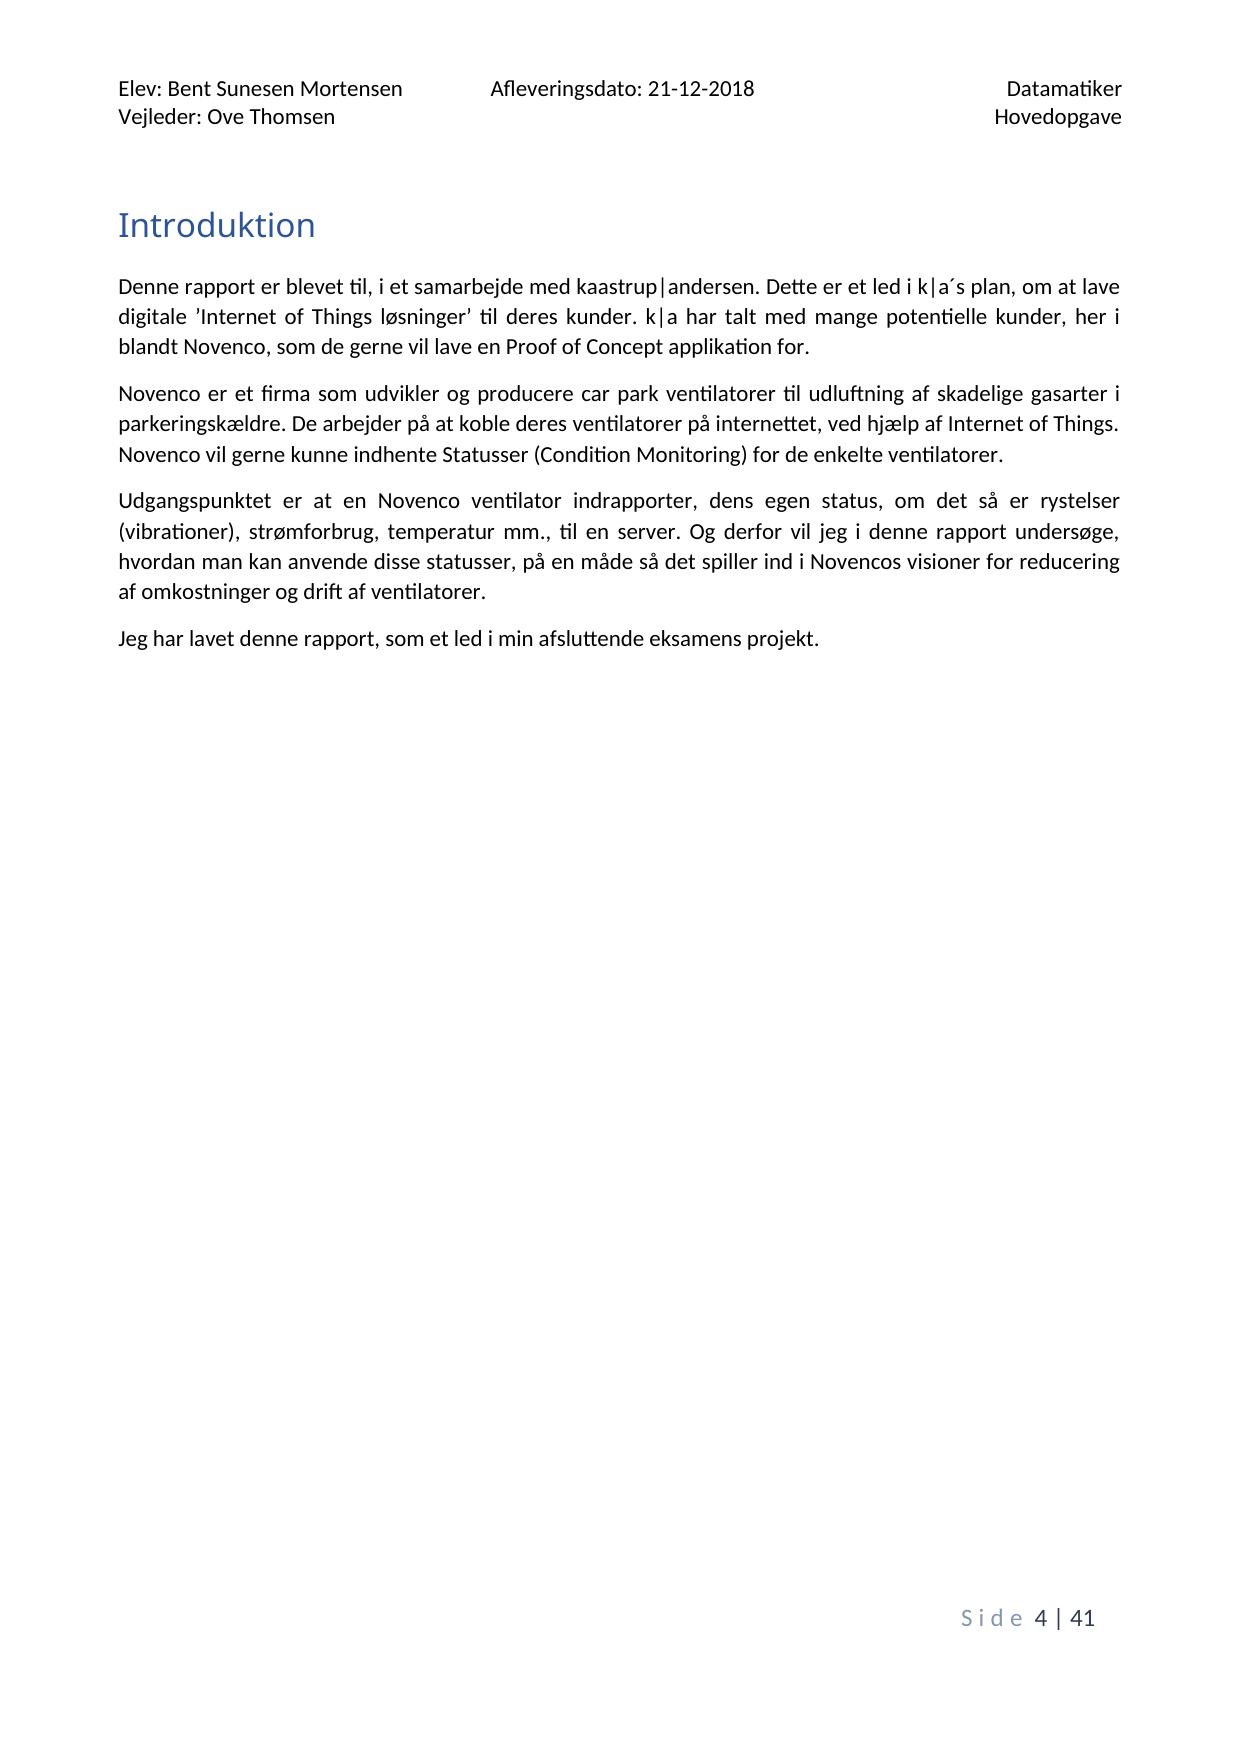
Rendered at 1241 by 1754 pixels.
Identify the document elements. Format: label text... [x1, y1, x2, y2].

text Novenco er et firma som udvikler og producere car park ventilatorer til udluftning af skadelige gasarter i parkeringskældre. De arbejder på at koble deres ventilatorer på internettet, ved hjælp af Internet of Things. Novenco vil gerne kunne indhente Statusser (Condition Monitoring) for de enkelte ventilatorer. [118, 379, 1122, 468]
text Denne rapport er blevet til, i et samarbejde med kaastrup|andersen. Dette er et led i k|a´s plan, om at lave digitale ’Internet of Things løsninger’ til deres kunder. k|a har talt med mange potentielle kunder, her i blandt Novenco, som de gerne vil lave en Proof of Concept applikation for. [118, 272, 1122, 360]
text Jeg har lavet denne rapport, som et led i min afsluttende eksamens projekt. [118, 624, 1122, 652]
subtitle Introduktion [118, 202, 1122, 248]
text Udgangspunktet er at en Novenco ventilator indrapporter, dens egen status, om det så er rystelser (vibrationer), strømforbrug, temperatur mm., til en server. Og derfor vil jeg i denne rapport undersøge, hvordan man kan anvende disse statusser, på en måde så det spiller ind i Novencos visioner for reducering af omkostninger og drift af ventilatorer. [118, 487, 1122, 605]
